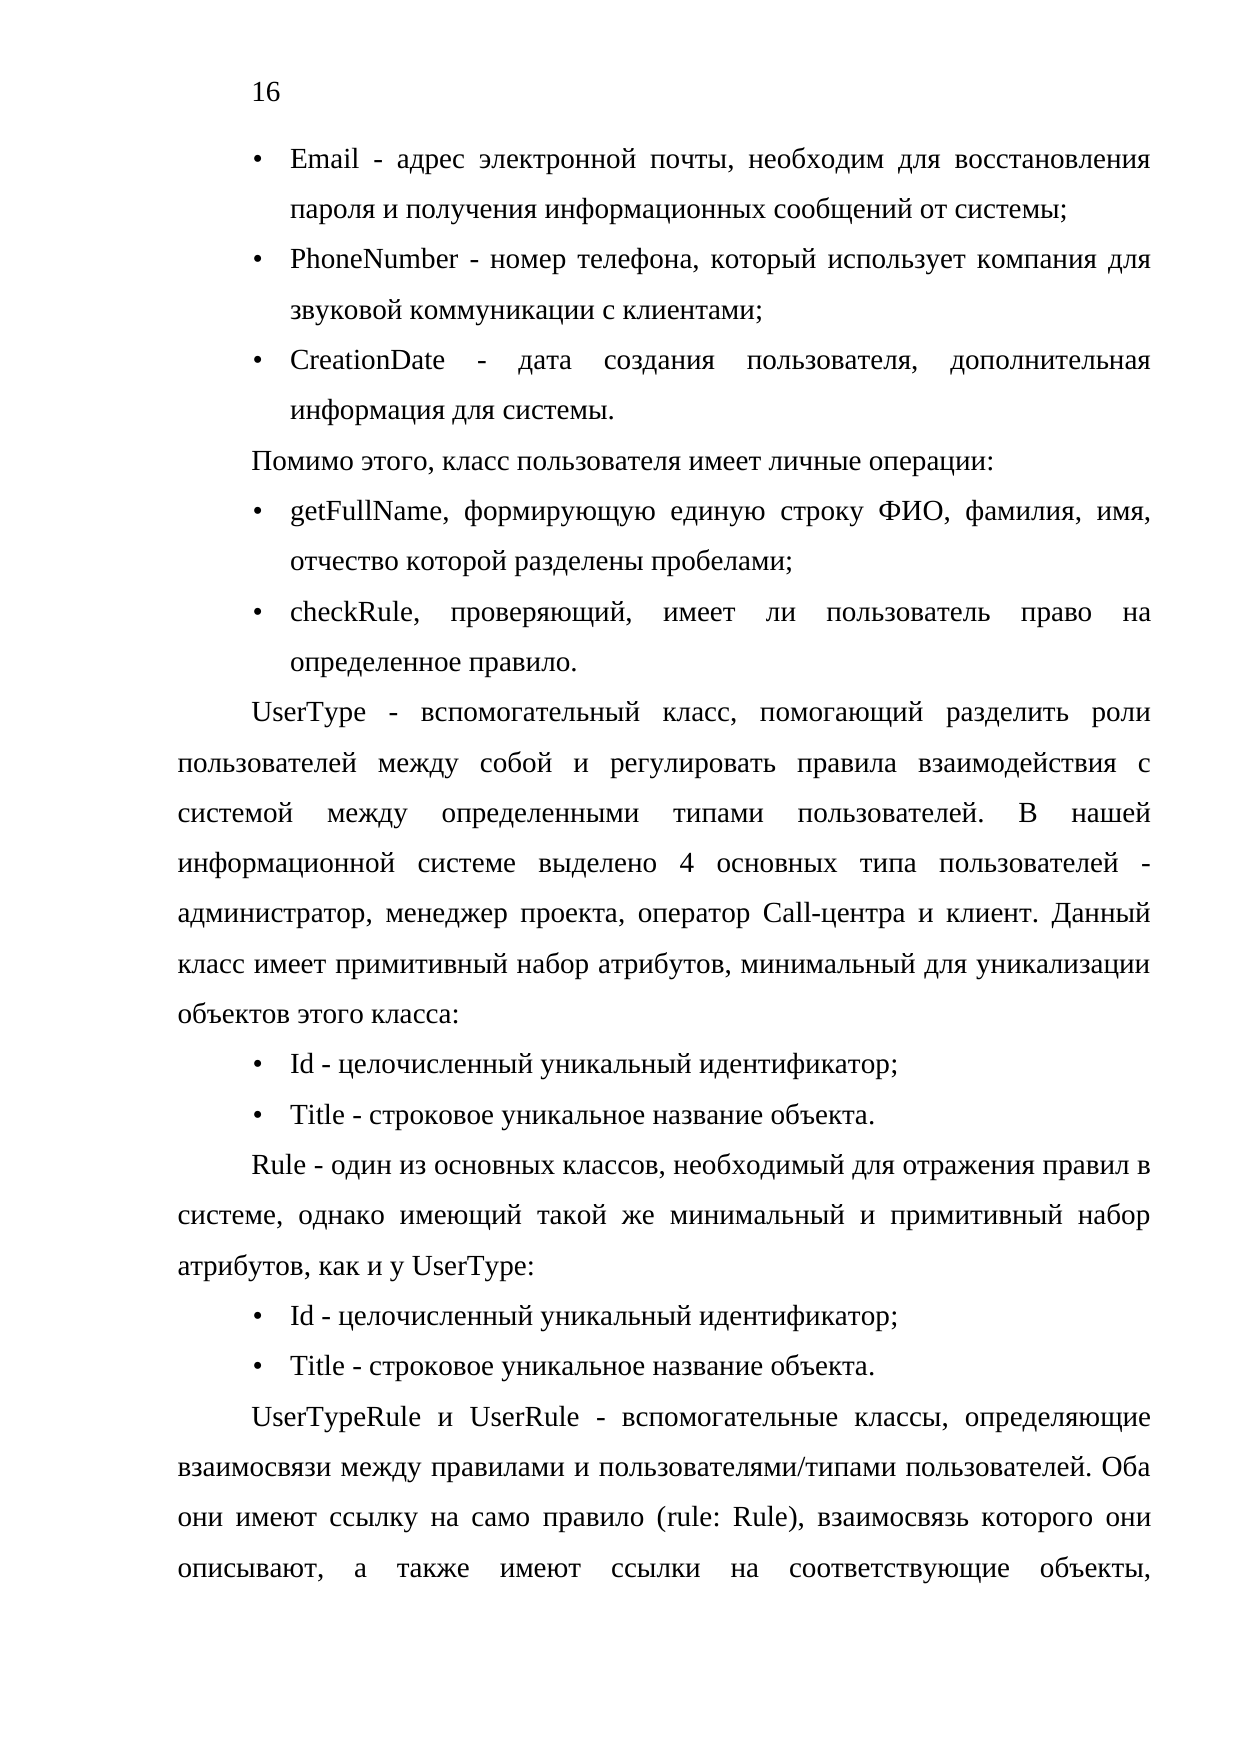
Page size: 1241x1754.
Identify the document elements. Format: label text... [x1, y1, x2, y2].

text Rule - один из основных классов, необходимый для отражения правил в системе, однако имеющий такой же минимальный и примитивный набор атрибутов, как и у UserType: [177, 1147, 1152, 1281]
list Id - целочисленный уникальный идентификатор; [252, 1047, 1152, 1080]
text Помимо этого, класс пользователя имеет личные операции: [177, 443, 1152, 476]
list Id - целочисленный уникальный идентификатор; [252, 1298, 1152, 1332]
list Email - адрес электронной почты, необходим для восстановления пароля и получения информационных сообщений от системы; [252, 141, 1152, 225]
list CreationDate - дата создания пользователя, дополнительная информация для системы. [252, 342, 1152, 426]
list PhoneNumber - номер телефона, который использует компания для звуковой коммуникации с клиентами; [252, 242, 1152, 325]
text UserType - вспомогательный класс, помогающий разделить роли пользователей между собой и регулировать правила взаимодействия с системой между определенными типами пользователей. В нашей информационной системе выделено 4 основных типа пользователей - администратор, менеджер проекта, оператор Call-центра и клиент. Данный класс имеет примитивный набор атрибутов, минимальный для уникализации объектов этого класса: [177, 694, 1152, 1030]
list getFullName, формирующую единую строку ФИО, фамилия, имя, отчество которой разделены пробелами; [252, 493, 1152, 577]
list Title - строковое уникальное название объекта. [252, 1097, 1152, 1130]
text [177, 1399, 1152, 1583]
list checkRule, проверяющий, имеет ли пользователь право на определенное правило. [252, 594, 1152, 678]
list Title - строковое уникальное название объекта. [252, 1348, 1152, 1382]
